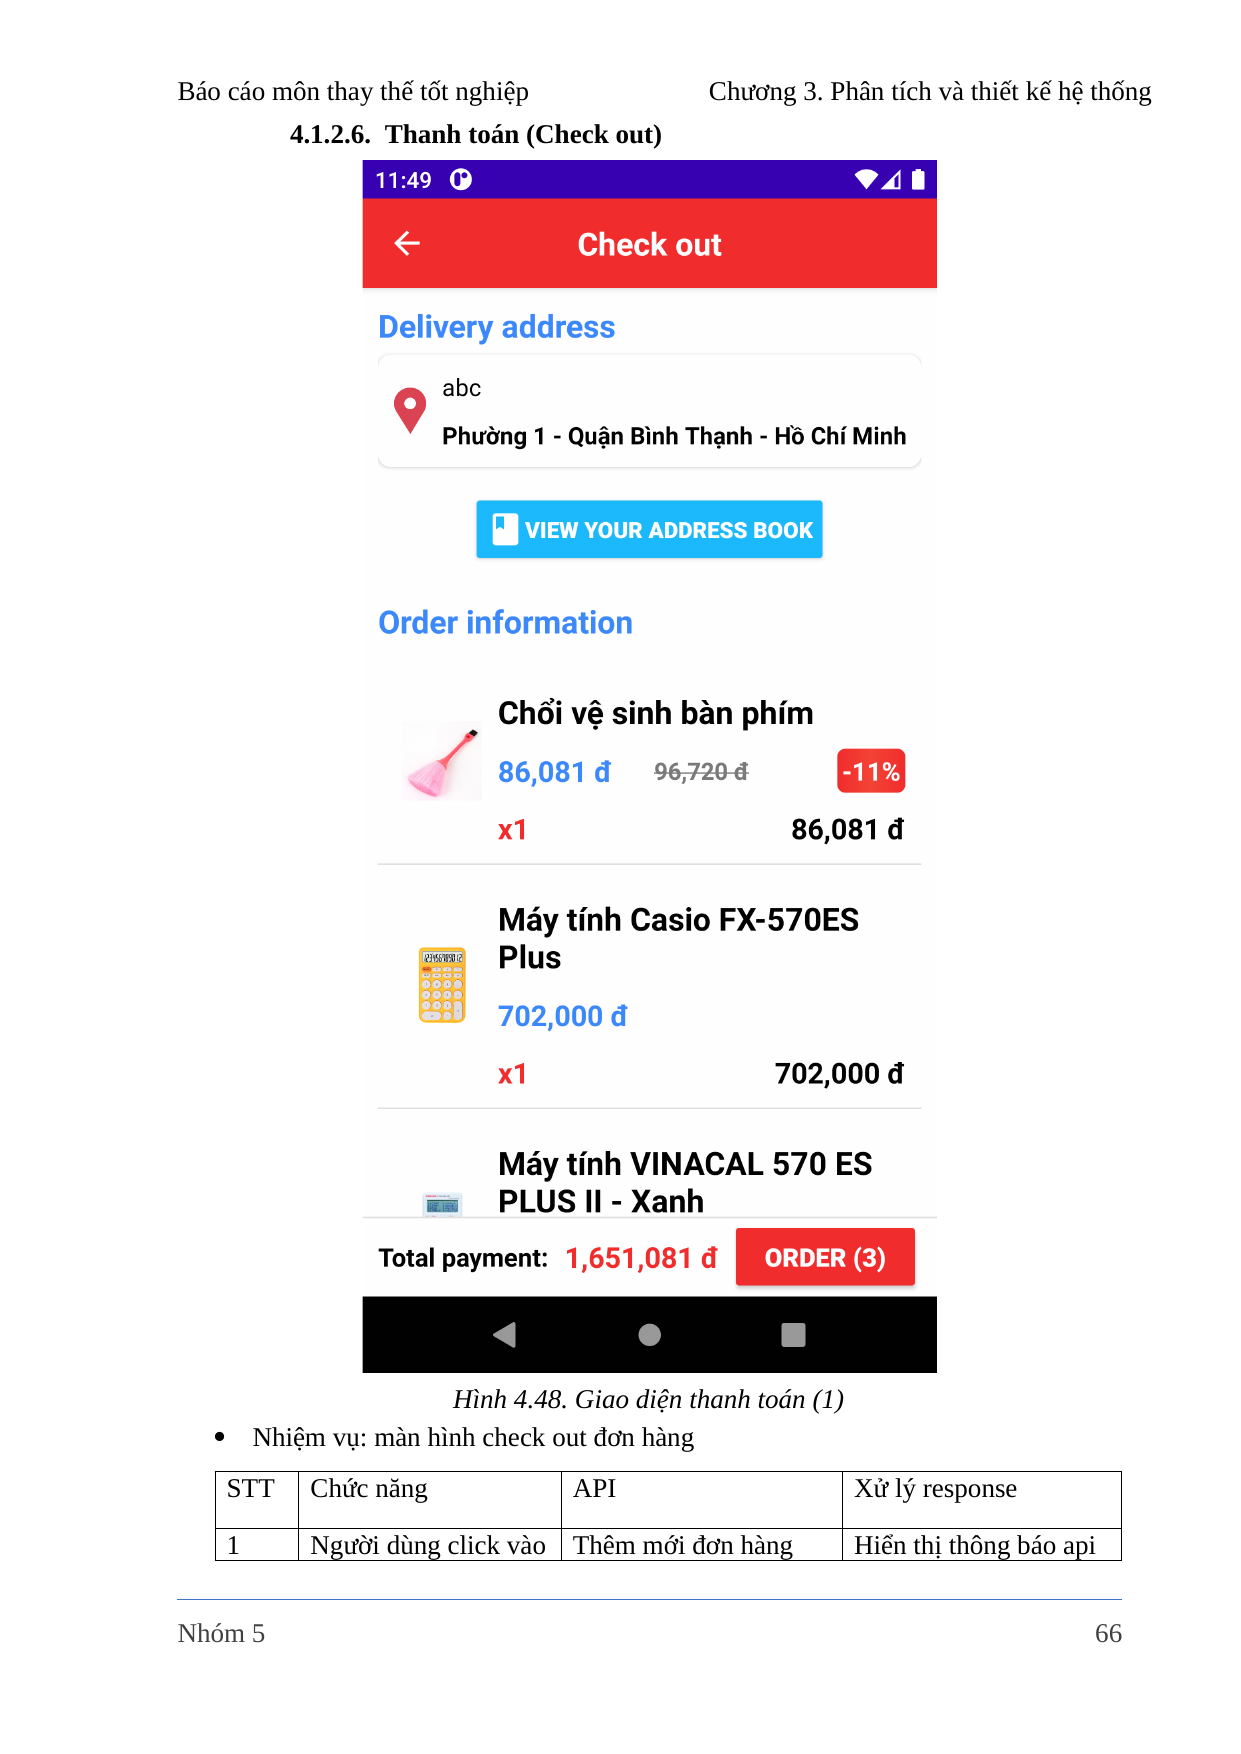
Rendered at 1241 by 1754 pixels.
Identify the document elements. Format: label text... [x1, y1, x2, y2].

table_header STT [216, 1472, 298, 1528]
table_cell 1 [216, 1529, 298, 1560]
picture [362, 160, 937, 1373]
list Nhiệm vụ: màn hình check out đơn hàng [215, 1421, 1122, 1452]
table_header Chức năng [299, 1472, 561, 1528]
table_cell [299, 1529, 561, 1560]
table_header Xử lý response [843, 1472, 1121, 1528]
table_cell Thêm mới đơn hàng [562, 1529, 842, 1560]
table_header API [562, 1472, 842, 1528]
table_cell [843, 1529, 1121, 1560]
subtitle Thanh toán (Check out) [290, 118, 1122, 149]
